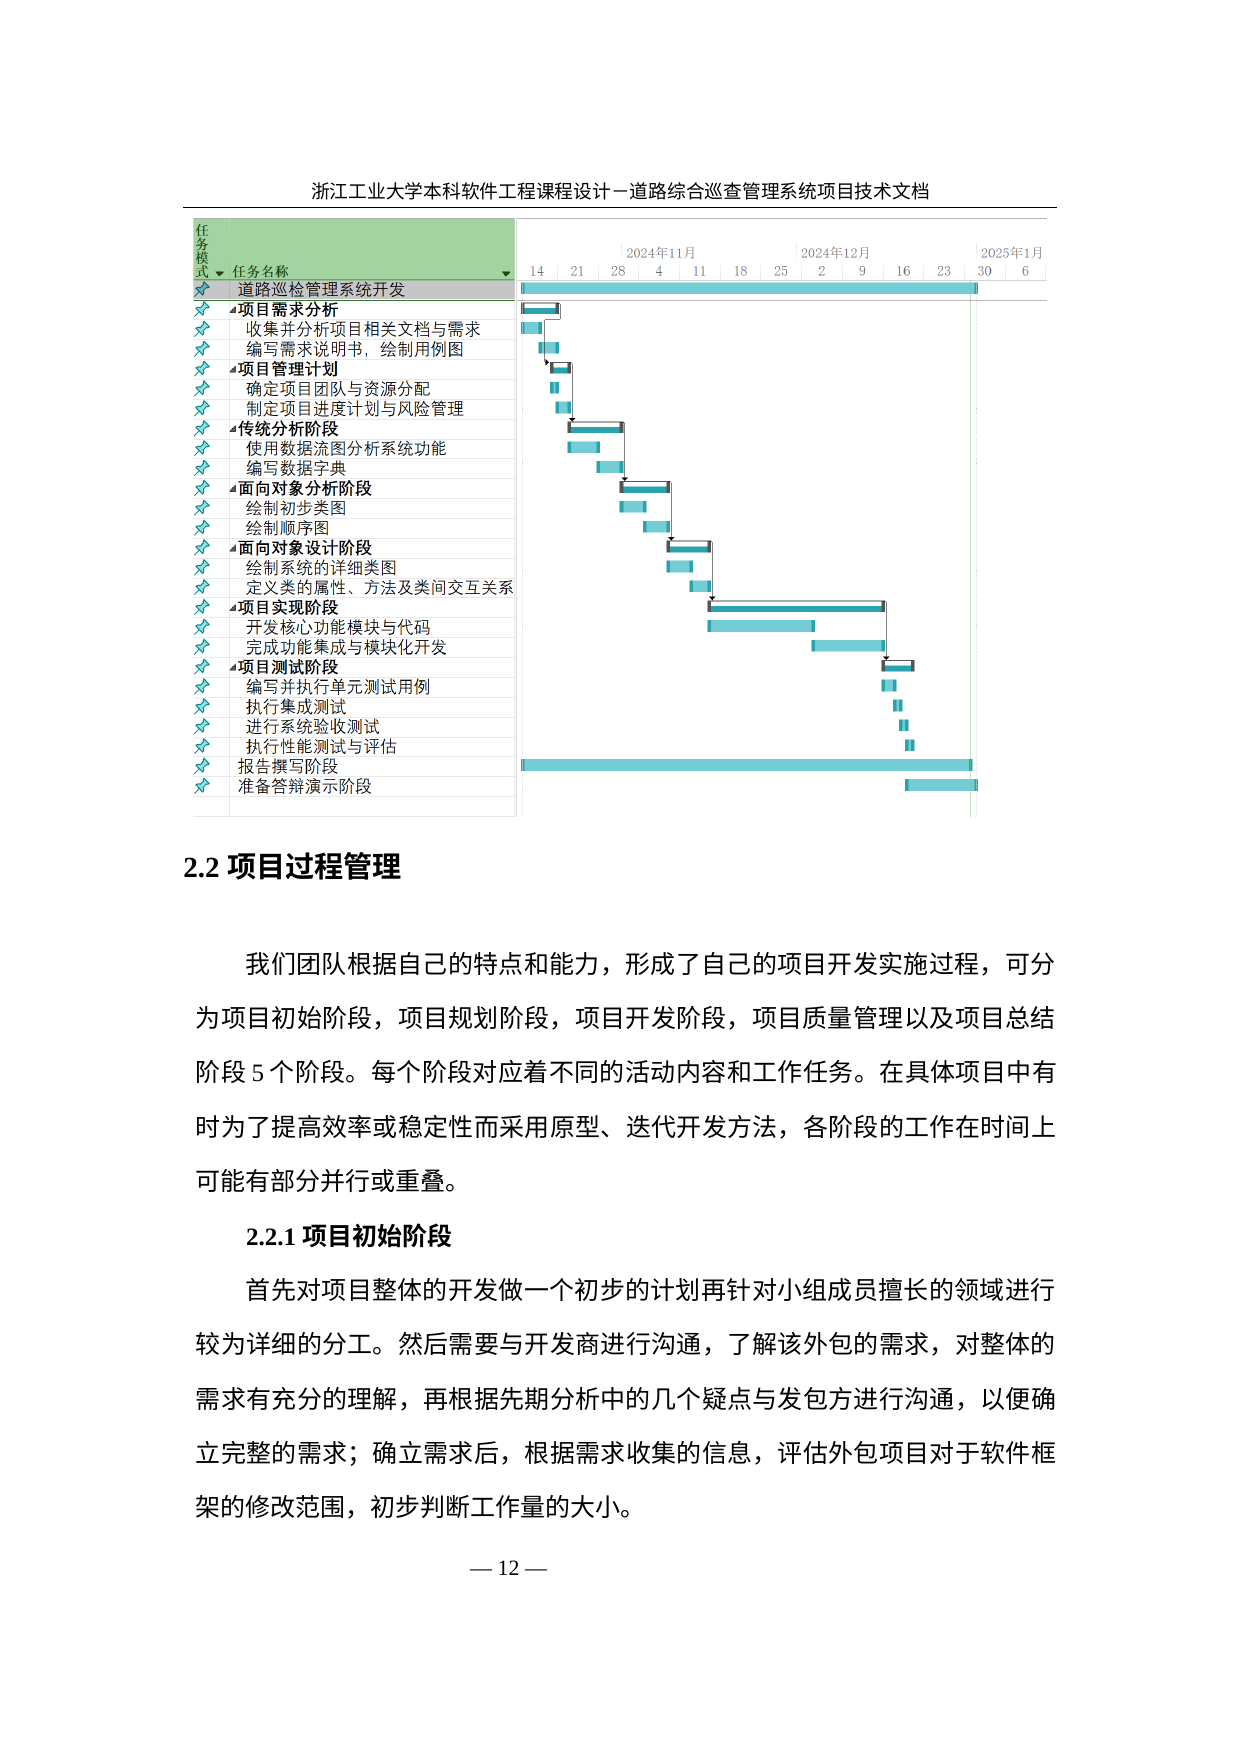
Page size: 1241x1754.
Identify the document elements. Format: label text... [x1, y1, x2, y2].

text 2.2.1 项目初始阶段 [196, 1216, 1057, 1252]
text 首先对项目整体的开发做一个初步的计划再针对小组成员擅长的领域进行较为详细的分工。然后需要与开发商进行沟通，了解该外包的需求，对整体的需求有充分的理解，再根据先期分析中的几个疑点与发包方进行沟通，以便确立完整的需求；确立需求后，根据需求收集的信息，评估外包项目对于软件框架的修改范围，初步判断工作量的大小。 [196, 1270, 1057, 1524]
text 我们团队根据自己的特点和能力，形成了自己的项目开发实施过程，可分为项目初始阶段，项目规划阶段，项目开发阶段，项目质量管理以及项目总结阶段5个阶段。每个阶段对应着不同的活动内容和工作任务。在具体项目中有时为了提高效率或稳定性而采用原型、迭代开发方法，各阶段的工作在时间上可能有部分并行或重叠。 [196, 944, 1057, 1198]
picture [193, 218, 1047, 817]
subtitle 2.2 项目过程管理 [183, 844, 1057, 886]
